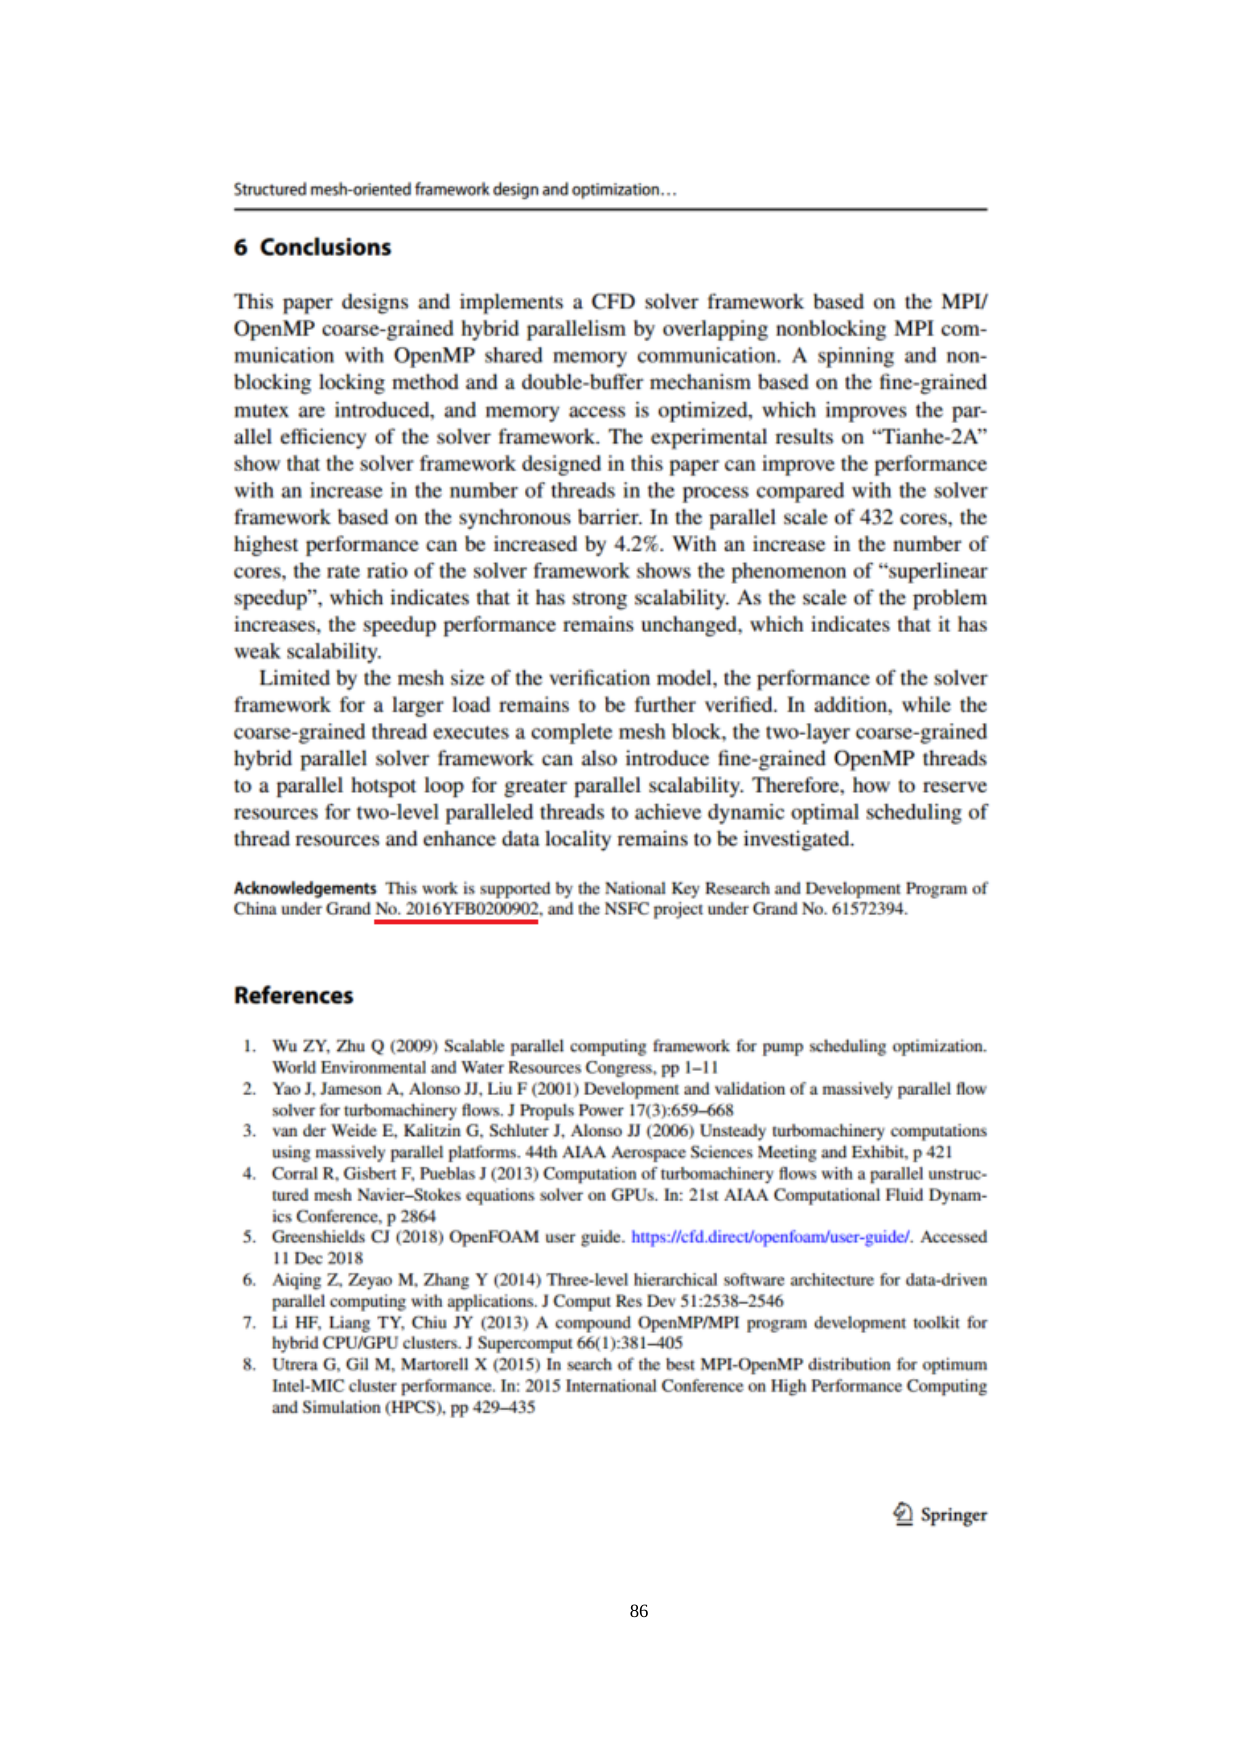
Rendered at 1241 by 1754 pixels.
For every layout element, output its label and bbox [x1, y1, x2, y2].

picture [204, 161, 1037, 1559]
